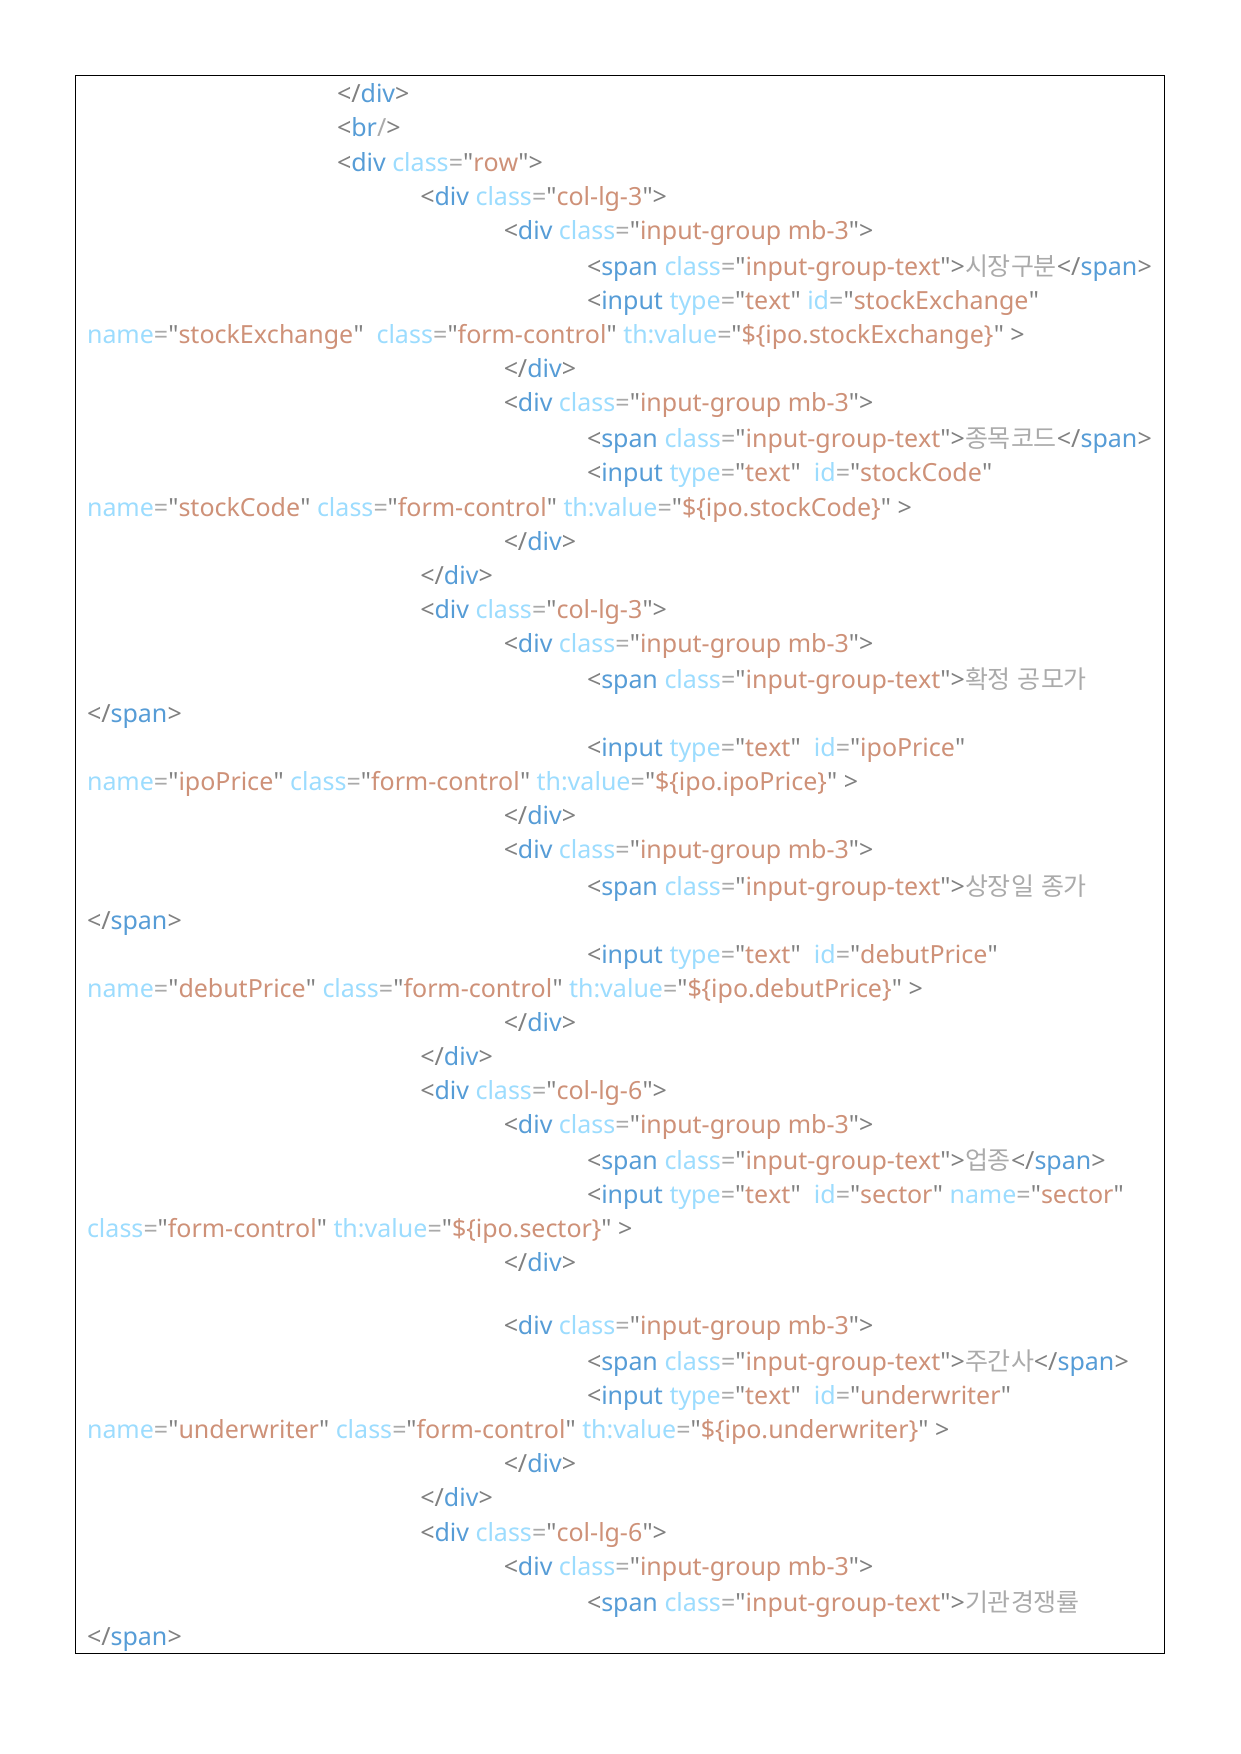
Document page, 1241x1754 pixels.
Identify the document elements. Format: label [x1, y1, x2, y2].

table_cell [76, 76, 1164, 1653]
